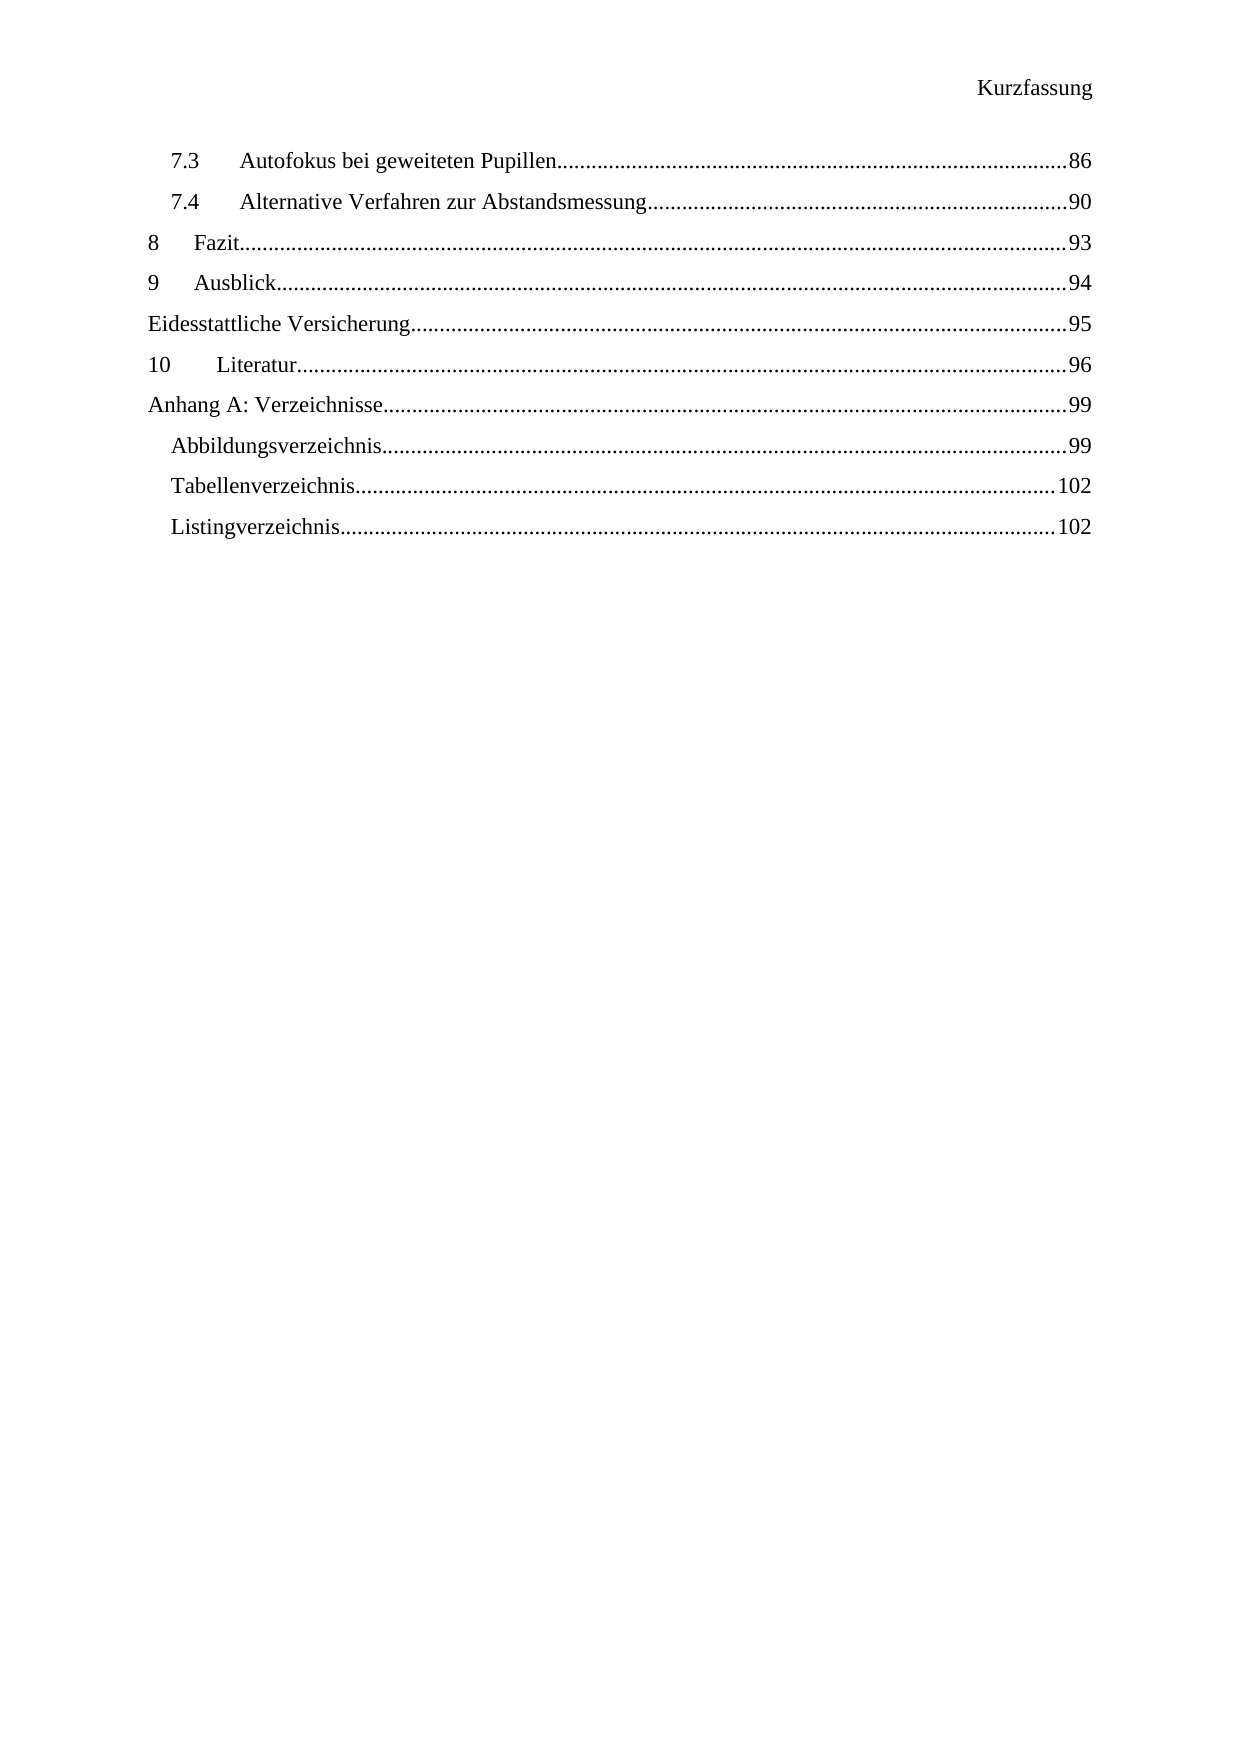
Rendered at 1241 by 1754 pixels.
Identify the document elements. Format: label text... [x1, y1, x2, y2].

text 8 Fazit 93 [148, 229, 1093, 255]
text Tabellenverzeichnis 102 [171, 473, 1093, 499]
text Listingverzeichnis 102 [171, 513, 1093, 539]
text 10 Literatur 96 [148, 351, 1093, 377]
text 7.4 Alternative Verfahren zur Abstandsmessung 90 [171, 188, 1093, 214]
text 9 Ausblick 94 [148, 269, 1093, 296]
text Eidesstattliche Versicherung 95 [148, 310, 1093, 336]
text 7.3 Autofokus bei geweiteten Pupillen 86 [171, 148, 1093, 174]
text Abbildungsverzeichnis 99 [171, 432, 1093, 458]
text Anhang A: Verzeichnisse 99 [148, 391, 1093, 418]
